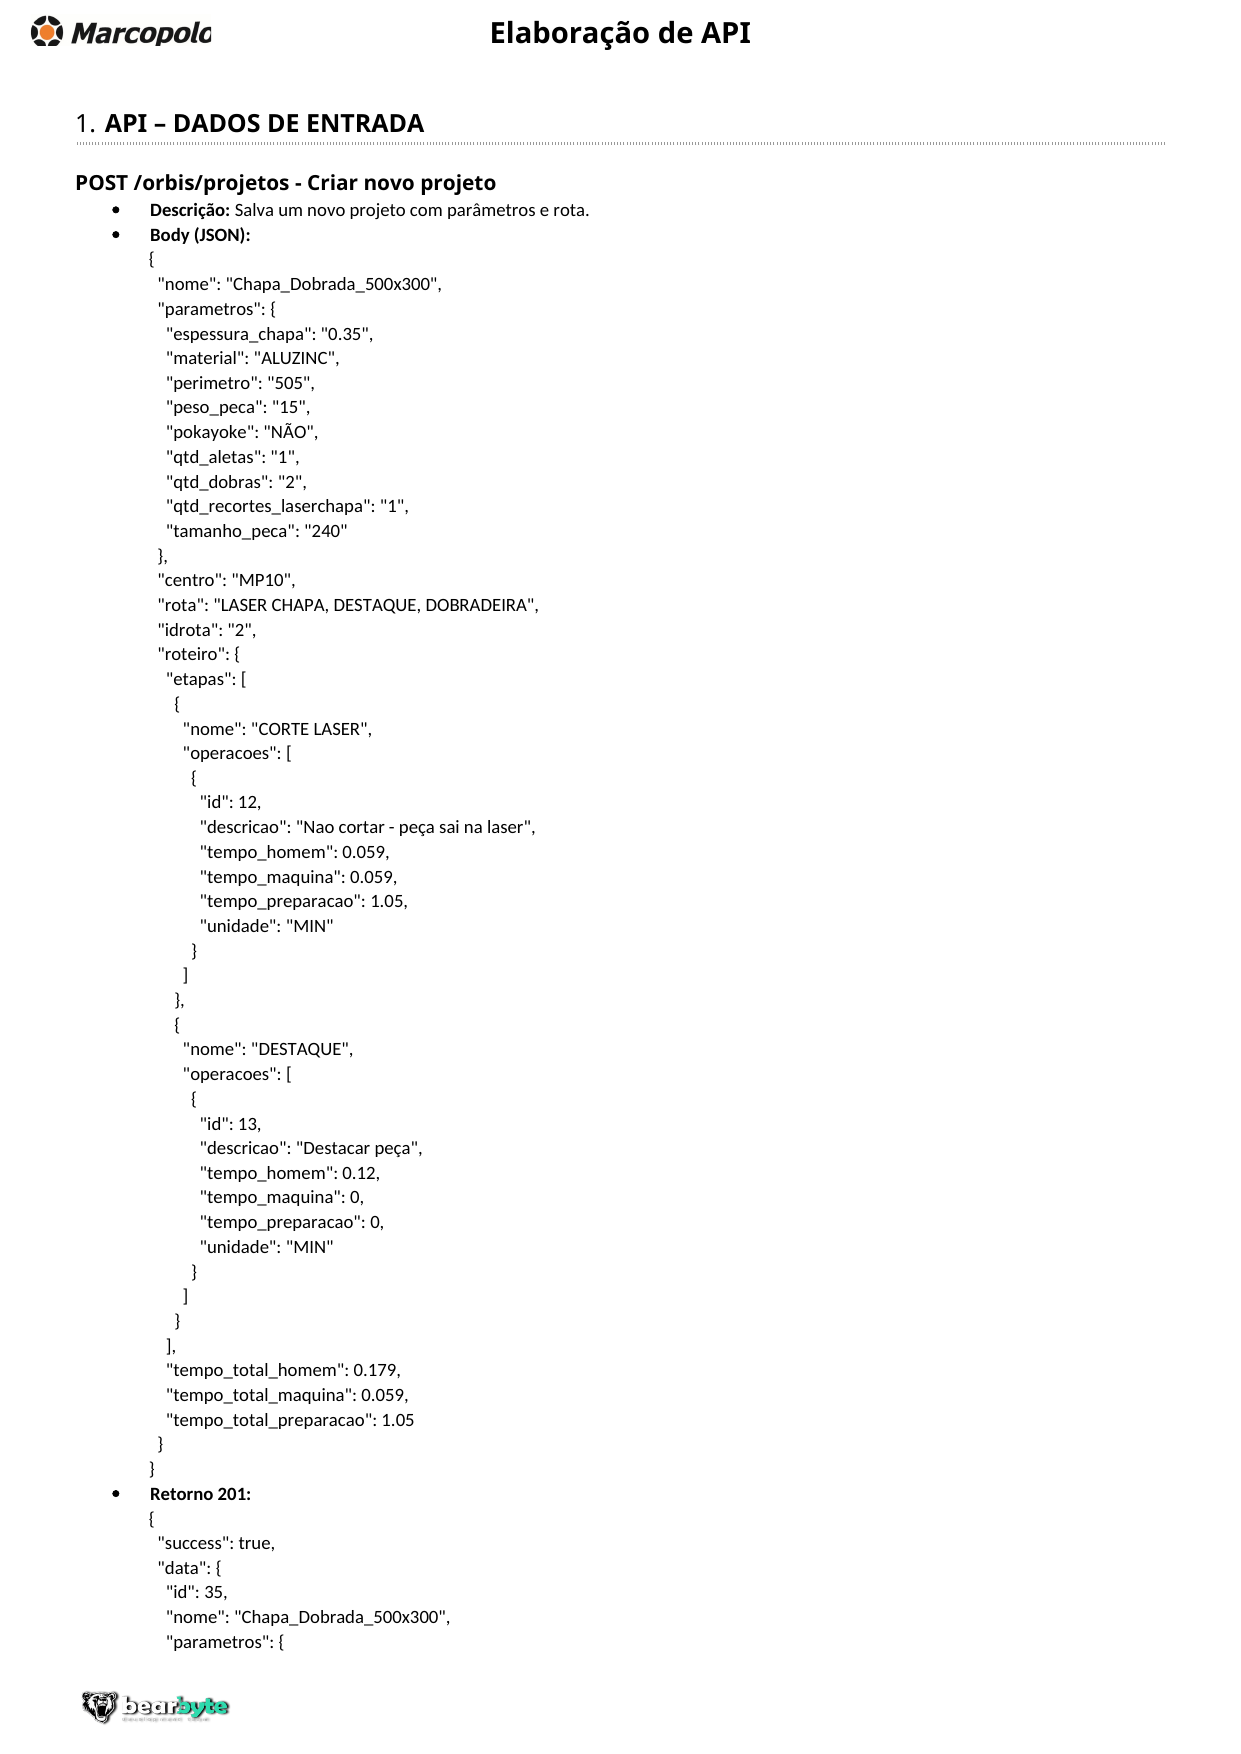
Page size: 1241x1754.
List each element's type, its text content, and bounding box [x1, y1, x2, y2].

text "id": 12, [149, 791, 1165, 814]
text "tamanho_peca": "240" [149, 519, 1165, 542]
text "descricao": "Destacar peça", [149, 1136, 1165, 1159]
text "qtd_recortes_laserchapa": "1", [149, 494, 1165, 517]
text "tempo_preparacao": 1.05, [149, 889, 1165, 912]
text } [149, 939, 1165, 962]
text "material": "ALUZINC", [149, 346, 1165, 369]
text "parametros": { [149, 297, 1165, 320]
text { [149, 1507, 1165, 1529]
text "id": 35, [149, 1581, 1165, 1604]
text } [149, 1433, 1165, 1456]
text "peso_peca": "15", [149, 396, 1165, 419]
text } [149, 1309, 1165, 1332]
text "unidade": "MIN" [149, 1235, 1165, 1258]
text "tempo_maquina": 0.059, [149, 865, 1165, 888]
text "id": 13, [149, 1112, 1165, 1134]
text "tempo_homem": 0.059, [149, 840, 1165, 863]
text "tempo_total_maquina": 0.059, [149, 1383, 1165, 1406]
text "qtd_dobras": "2", [149, 470, 1165, 493]
text "pokayoke": "NÃO", [149, 420, 1165, 443]
text "idrota": "2", [149, 618, 1165, 641]
text "etapas": [ [149, 667, 1165, 690]
text "data": { [149, 1556, 1165, 1579]
text "qtd_aletas": "1", [149, 445, 1165, 468]
text }, [149, 988, 1165, 1011]
list Body (JSON): [112, 223, 1165, 246]
text { [149, 248, 1165, 271]
picture [29, 14, 211, 46]
text "tempo_total_preparacao": 1.05 [149, 1408, 1165, 1431]
text "operacoes": [ [149, 741, 1165, 764]
text } [149, 1457, 1165, 1480]
text { [149, 1087, 1165, 1110]
text ] [149, 963, 1165, 986]
text "tempo_homem": 0.12, [149, 1161, 1165, 1184]
text { [149, 766, 1165, 789]
text "success": true, [149, 1531, 1165, 1554]
list Retorno 201: [112, 1482, 1165, 1505]
text "nome": "Chapa_Dobrada_500x300", [149, 272, 1165, 295]
text ], [149, 1334, 1165, 1357]
text "parametros": { [149, 1630, 1165, 1653]
text POST /orbis/projetos - Criar novo projeto [75, 168, 1165, 196]
subtitle API – DADOS DE ENTRADA [75, 106, 1165, 145]
text "descricao": "Nao cortar - peça sai na laser", [149, 815, 1165, 838]
text "operacoes": [ [149, 1062, 1165, 1085]
text "nome": "Chapa_Dobrada_500x300", [149, 1605, 1165, 1628]
text "nome": "CORTE LASER", [149, 717, 1165, 739]
text }, [149, 544, 1165, 567]
text "nome": "DESTAQUE", [149, 1038, 1165, 1061]
text { [149, 1013, 1165, 1036]
text "tempo_preparacao": 0, [149, 1210, 1165, 1233]
text { [149, 692, 1165, 715]
text "centro": "MP10", [149, 568, 1165, 591]
text "tempo_total_homem": 0.179, [149, 1358, 1165, 1381]
text "espessura_chapa": "0.35", [149, 322, 1165, 344]
text ] [149, 1284, 1165, 1307]
text } [149, 1260, 1165, 1283]
text "unidade": "MIN" [149, 914, 1165, 937]
text "tempo_maquina": 0, [149, 1186, 1165, 1209]
text "perimetro": "505", [149, 371, 1165, 394]
text "roteiro": { [149, 643, 1165, 666]
text "rota": "LASER CHAPA, DESTAQUE, DOBRADEIRA", [149, 593, 1165, 616]
list Descrição: Salva um novo projeto com parâmetros e rota. [112, 198, 1165, 221]
